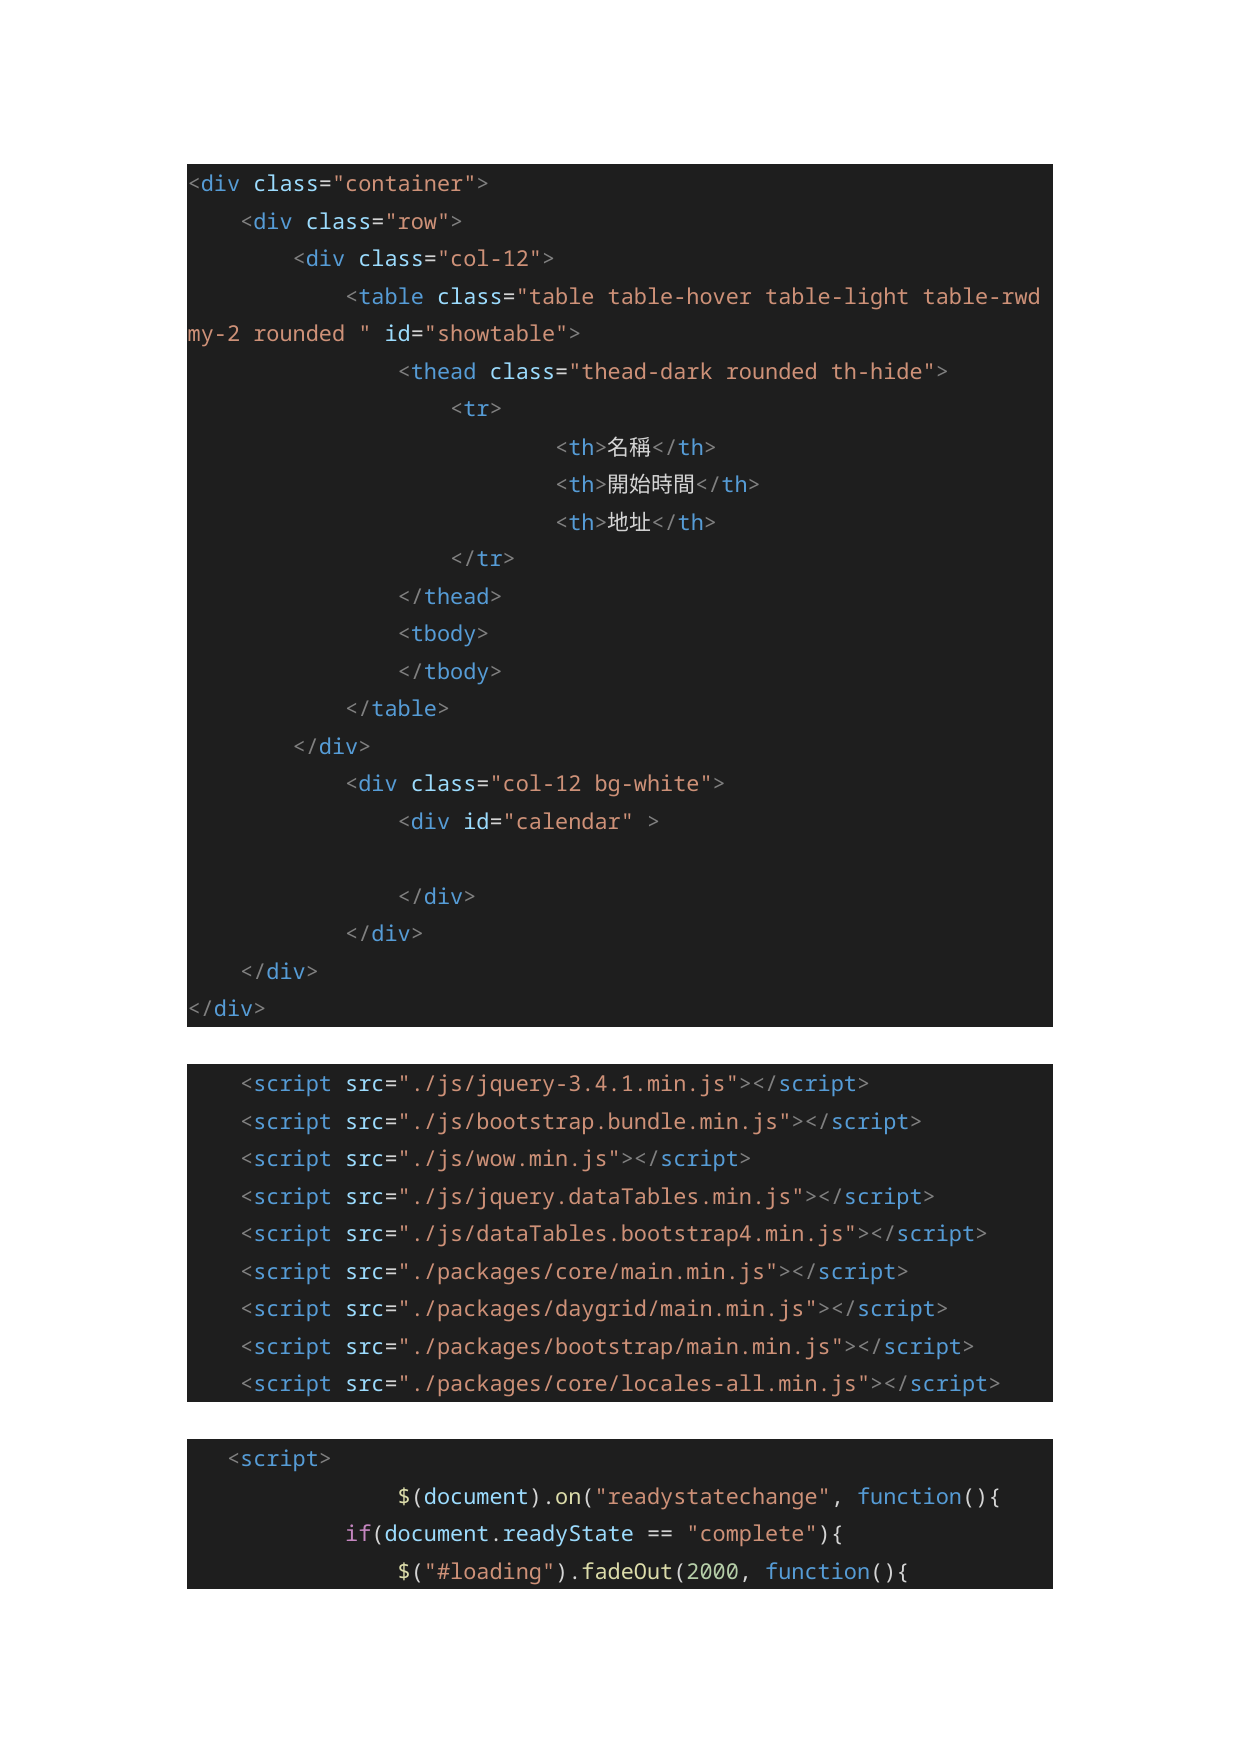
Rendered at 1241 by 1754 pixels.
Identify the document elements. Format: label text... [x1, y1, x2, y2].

text </div> [187, 989, 1053, 1027]
text $(document).on("readystatechange", function(){ [187, 1477, 1053, 1514]
text </thead> [187, 577, 1053, 614]
text <script src="./js/dataTables.bootstrap4.min.js"></script> [187, 1214, 1053, 1252]
text <th>開始時間</th> [187, 464, 1053, 502]
text </tbody> [187, 652, 1053, 689]
text <script src="./packages/core/locales-all.min.js"></script> [187, 1364, 1053, 1402]
text <th>名稱</th> [187, 427, 1053, 464]
text <div id="calendar" > [187, 802, 1053, 839]
text </div> [187, 952, 1053, 989]
text <table class="table table-hover table-light table-rwd my-2 rounded " id="showtable"> [187, 277, 1053, 352]
text <script src="./js/jquery.dataTables.min.js"></script> [187, 1177, 1053, 1214]
text <div class="container"> [187, 164, 1053, 202]
text </div> [187, 877, 1053, 914]
text <div class="row"> [187, 202, 1053, 239]
text <th>地址</th> [187, 502, 1053, 539]
text </div> [187, 727, 1053, 764]
text <div class="col-12"> [187, 239, 1053, 277]
text <script src="./js/jquery-3.4.1.min.js"></script> [187, 1064, 1053, 1102]
text <script> [187, 1439, 1053, 1477]
text <thead class="thead-dark rounded th-hide"> [187, 352, 1053, 389]
text <tbody> [187, 614, 1053, 652]
text </table> [187, 689, 1053, 727]
text <div class="col-12 bg-white"> [187, 764, 1053, 802]
text </tr> [187, 539, 1053, 577]
text <script src="./packages/core/main.min.js"></script> [187, 1252, 1053, 1289]
text <script src="./packages/daygrid/main.min.js"></script> [187, 1289, 1053, 1327]
text <script src="./packages/bootstrap/main.min.js"></script> [187, 1327, 1053, 1364]
text <script src="./js/wow.min.js"></script> [187, 1139, 1053, 1177]
text if(document.readyState == "complete"){ [187, 1514, 1053, 1552]
text $("#loading").fadeOut(2000, function(){ [187, 1552, 1053, 1589]
text <script src="./js/bootstrap.bundle.min.js"></script> [187, 1102, 1053, 1139]
text <tr> [187, 389, 1053, 427]
text </div> [187, 914, 1053, 952]
